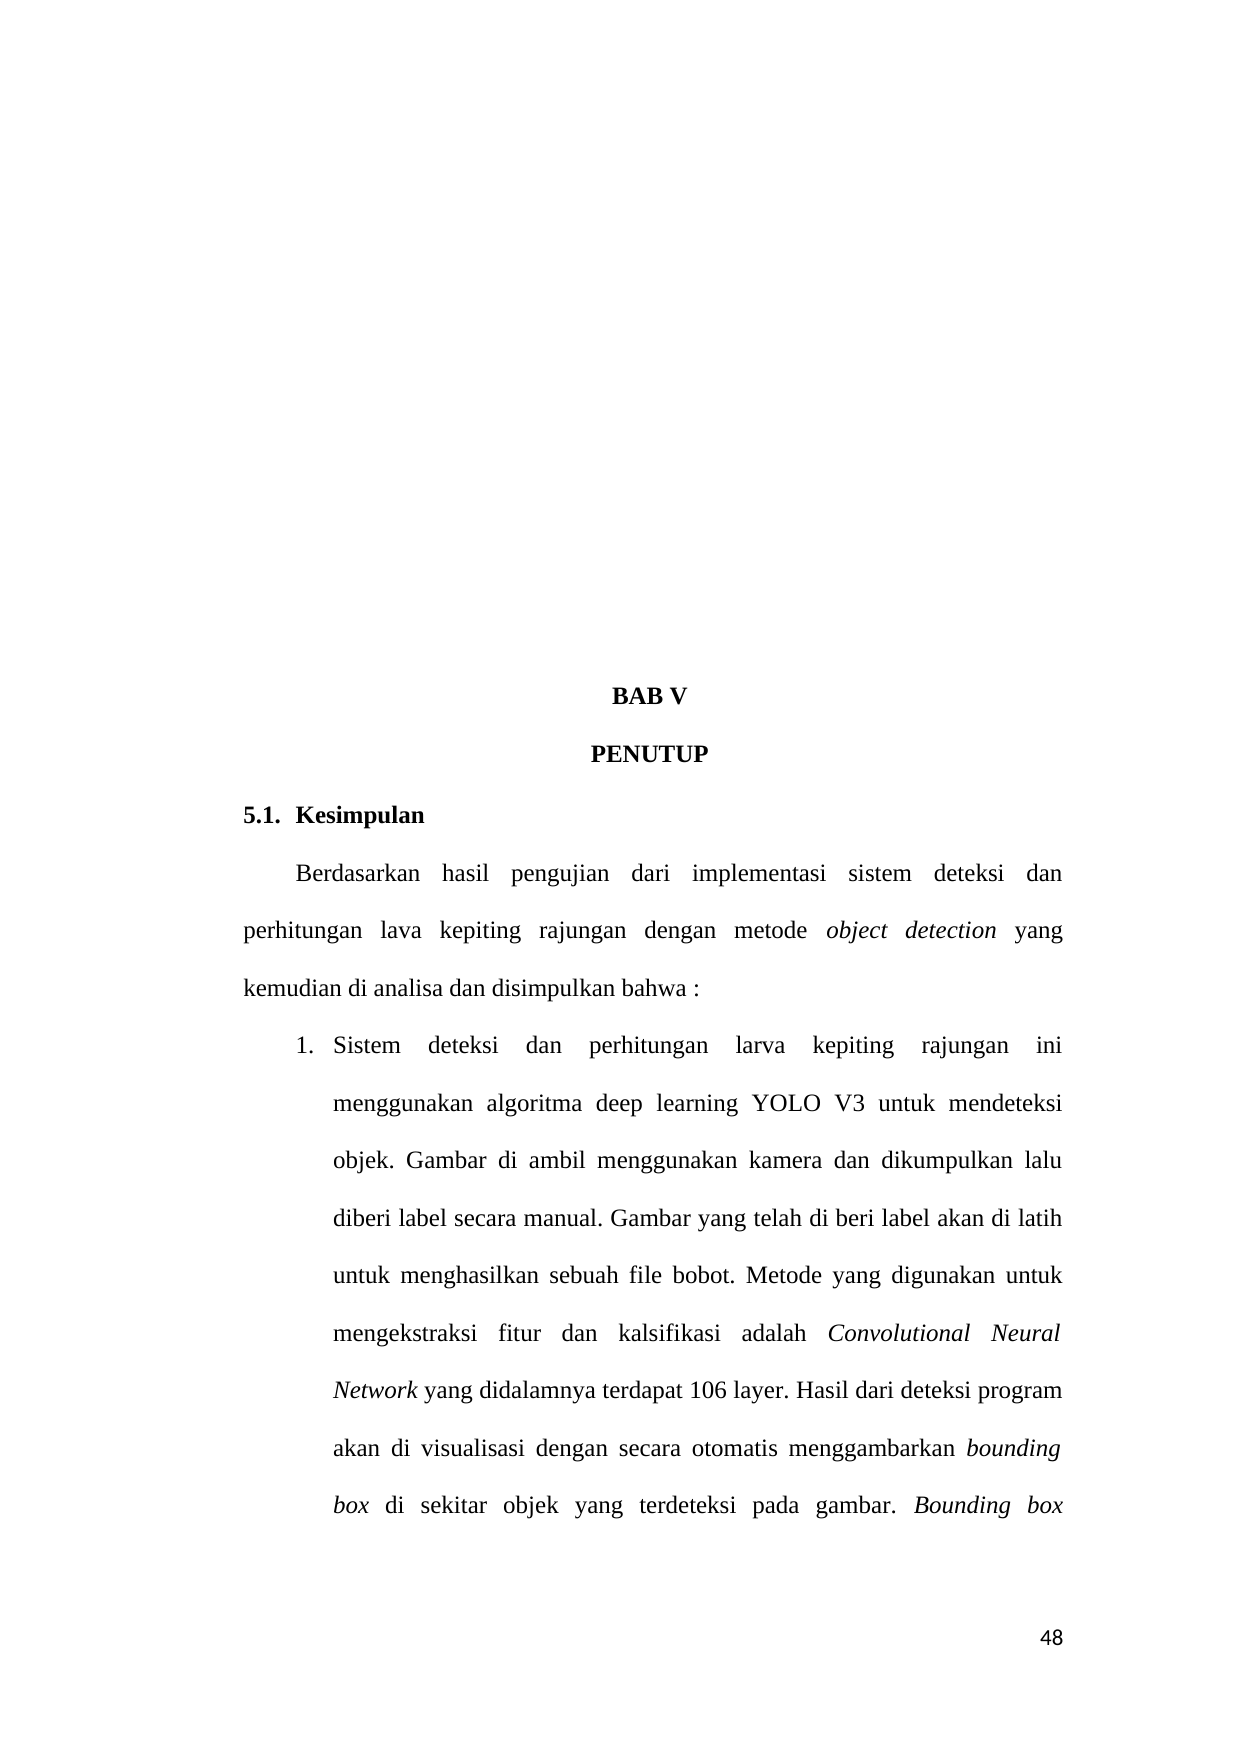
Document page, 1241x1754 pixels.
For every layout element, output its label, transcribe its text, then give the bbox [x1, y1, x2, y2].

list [295, 1030, 1063, 1519]
subtitle Kesimpulan [243, 800, 1063, 829]
subtitle BAB V [236, 681, 1063, 710]
text PENUTUP [236, 739, 1063, 767]
text Berdasarkan hasil pengujian dari implementasi sistem deteksi dan perhitungan lava kepiting rajungan dengan metode object detection yang kemudian di analisa dan disimpulkan bahwa : [243, 858, 1063, 1002]
